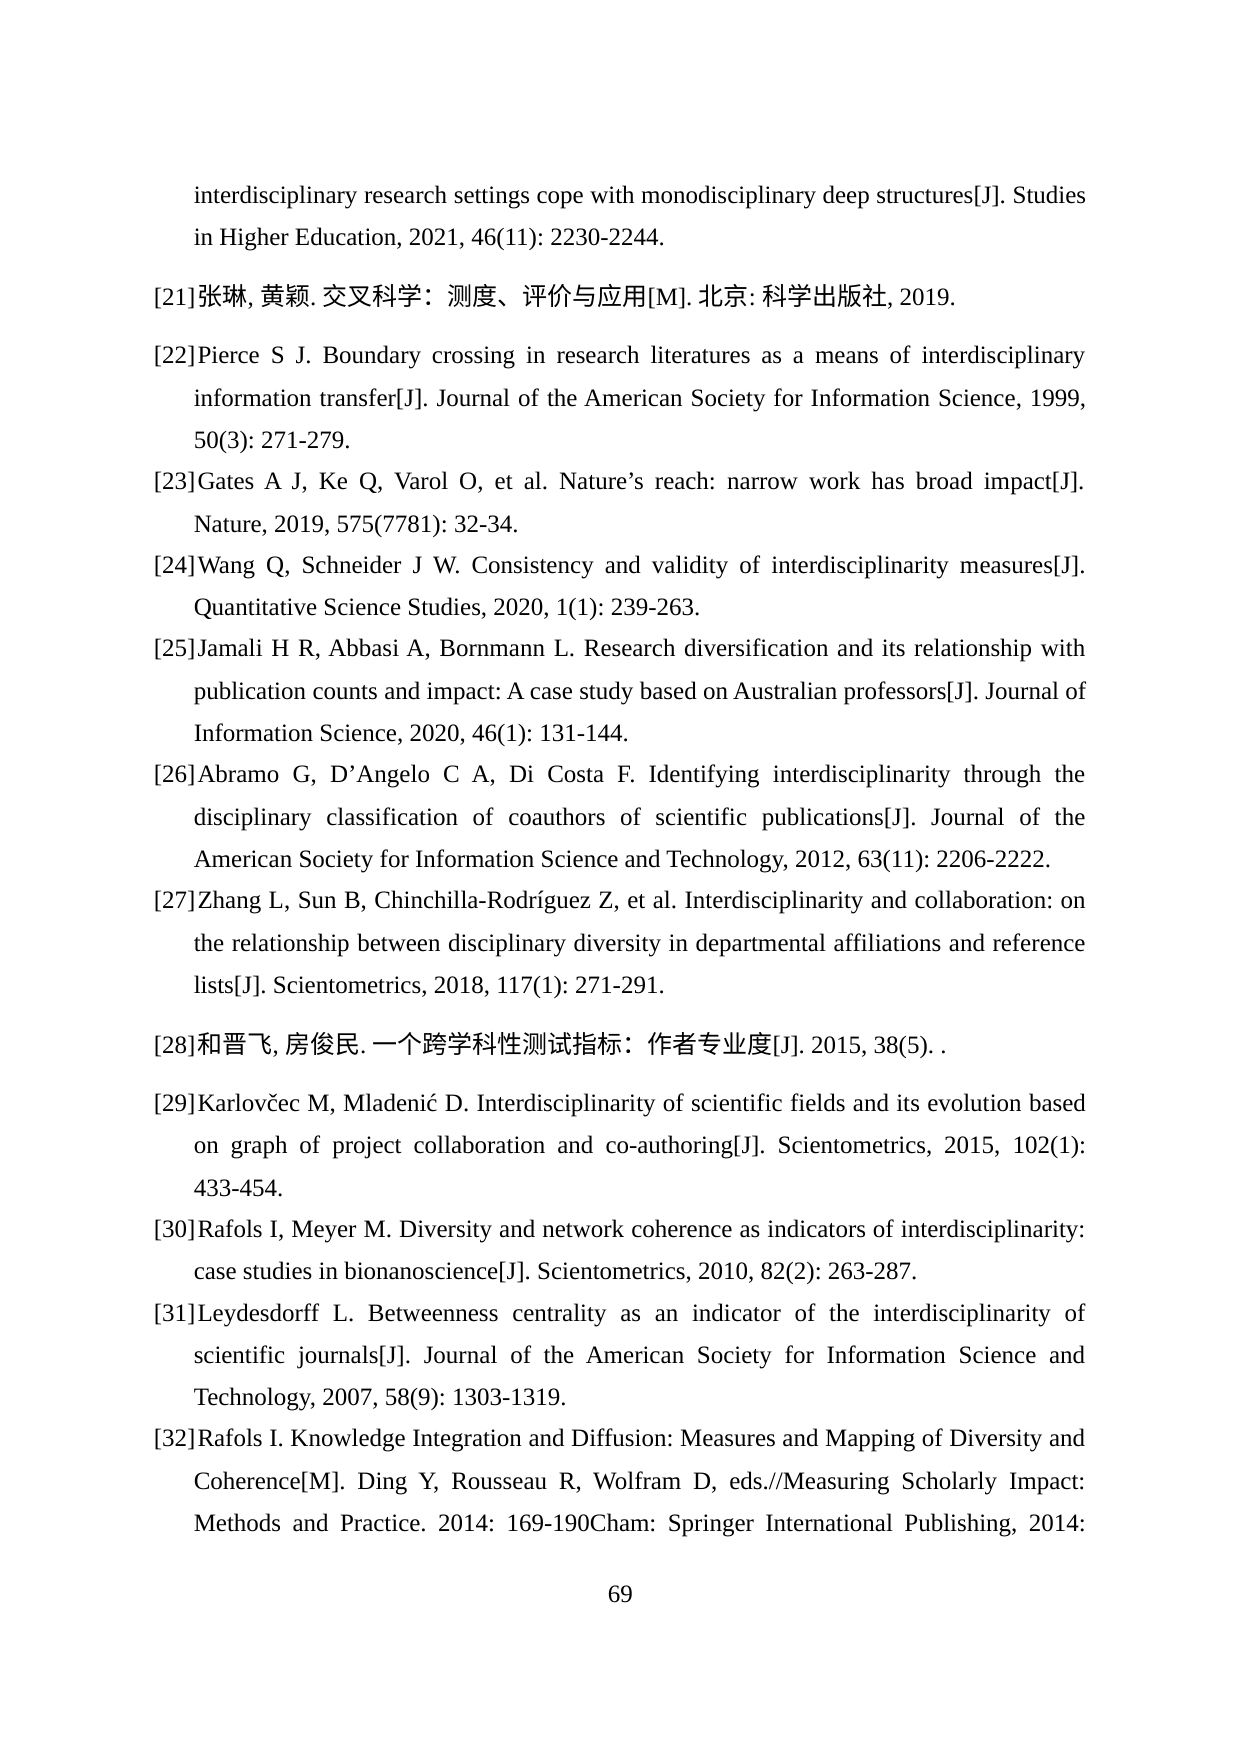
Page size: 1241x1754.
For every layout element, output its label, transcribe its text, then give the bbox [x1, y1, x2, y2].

text [25] Jamali H R, Abbasi A, Bornmann L. Research diversification and its relationship with publication counts and impact: A case study based on Australian professors[J]. Journal of Information Science, 2020, 46(1): 131-144. [153, 631, 1087, 749]
text [21] 张琳, 黄颖. 交叉科学：测度、评价与应用[M]. 北京: 科学出版社, 2019. [153, 261, 1087, 329]
text [24] Wang Q, Schneider J W. Consistency and validity of interdisciplinarity measures[J]. Quantitative Science Studies, 2020, 1(1): 239-263. [153, 547, 1087, 623]
text [30] Rafols I, Meyer M. Diversity and network coherence as indicators of interdisciplinarity: case studies in bionanoscience[J]. Scientometrics, 2010, 82(2): 263-287. [153, 1211, 1087, 1288]
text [153, 1421, 1087, 1540]
text [27] Zhang L, Sun B, Chinchilla-Rodríguez Z, et al. Interdisciplinarity and collaboration: on the relationship between disciplinary diversity in departmental affiliations and reference lists[J]. Scientometrics, 2018, 117(1): 271-291. [153, 883, 1087, 1001]
text [28] 和晋飞, 房俊民. 一个跨学科性测试指标：作者专业度[J]. 2015, 38(5). . [153, 1008, 1087, 1076]
text [26] Abramo G, D’Angelo C A, Di Costa F. Identifying interdisciplinarity through the disciplinary classification of coauthors of scientific publications[J]. Journal of the American Society for Information Science and Technology, 2012, 63(11): 2206-2222. [153, 757, 1087, 875]
text [31] Leydesdorff L. Betweenness centrality as an indicator of the interdisciplinarity of scientific journals[J]. Journal of the American Society for Information Science and Technology, 2007, 58(9): 1303-1319. [153, 1295, 1087, 1414]
text [29] Karlovčec M, Mladenić D. Interdisciplinarity of scientific fields and its evolution based on graph of project collaboration and co-authoring[J]. Scientometrics, 2015, 102(1): 433-454. [153, 1086, 1087, 1204]
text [153, 177, 1087, 253]
text [22] Pierce S J. Boundary crossing in research literatures as a means of interdisciplinary information transfer[J]. Journal of the American Society for Information Science, 1999, 50(3): 271-279. [153, 338, 1087, 456]
text [23] Gates A J, Ke Q, Varol O, et al. Nature’s reach: narrow work has broad impact[J]. Nature, 2019, 575(7781): 32-34. [153, 464, 1087, 540]
